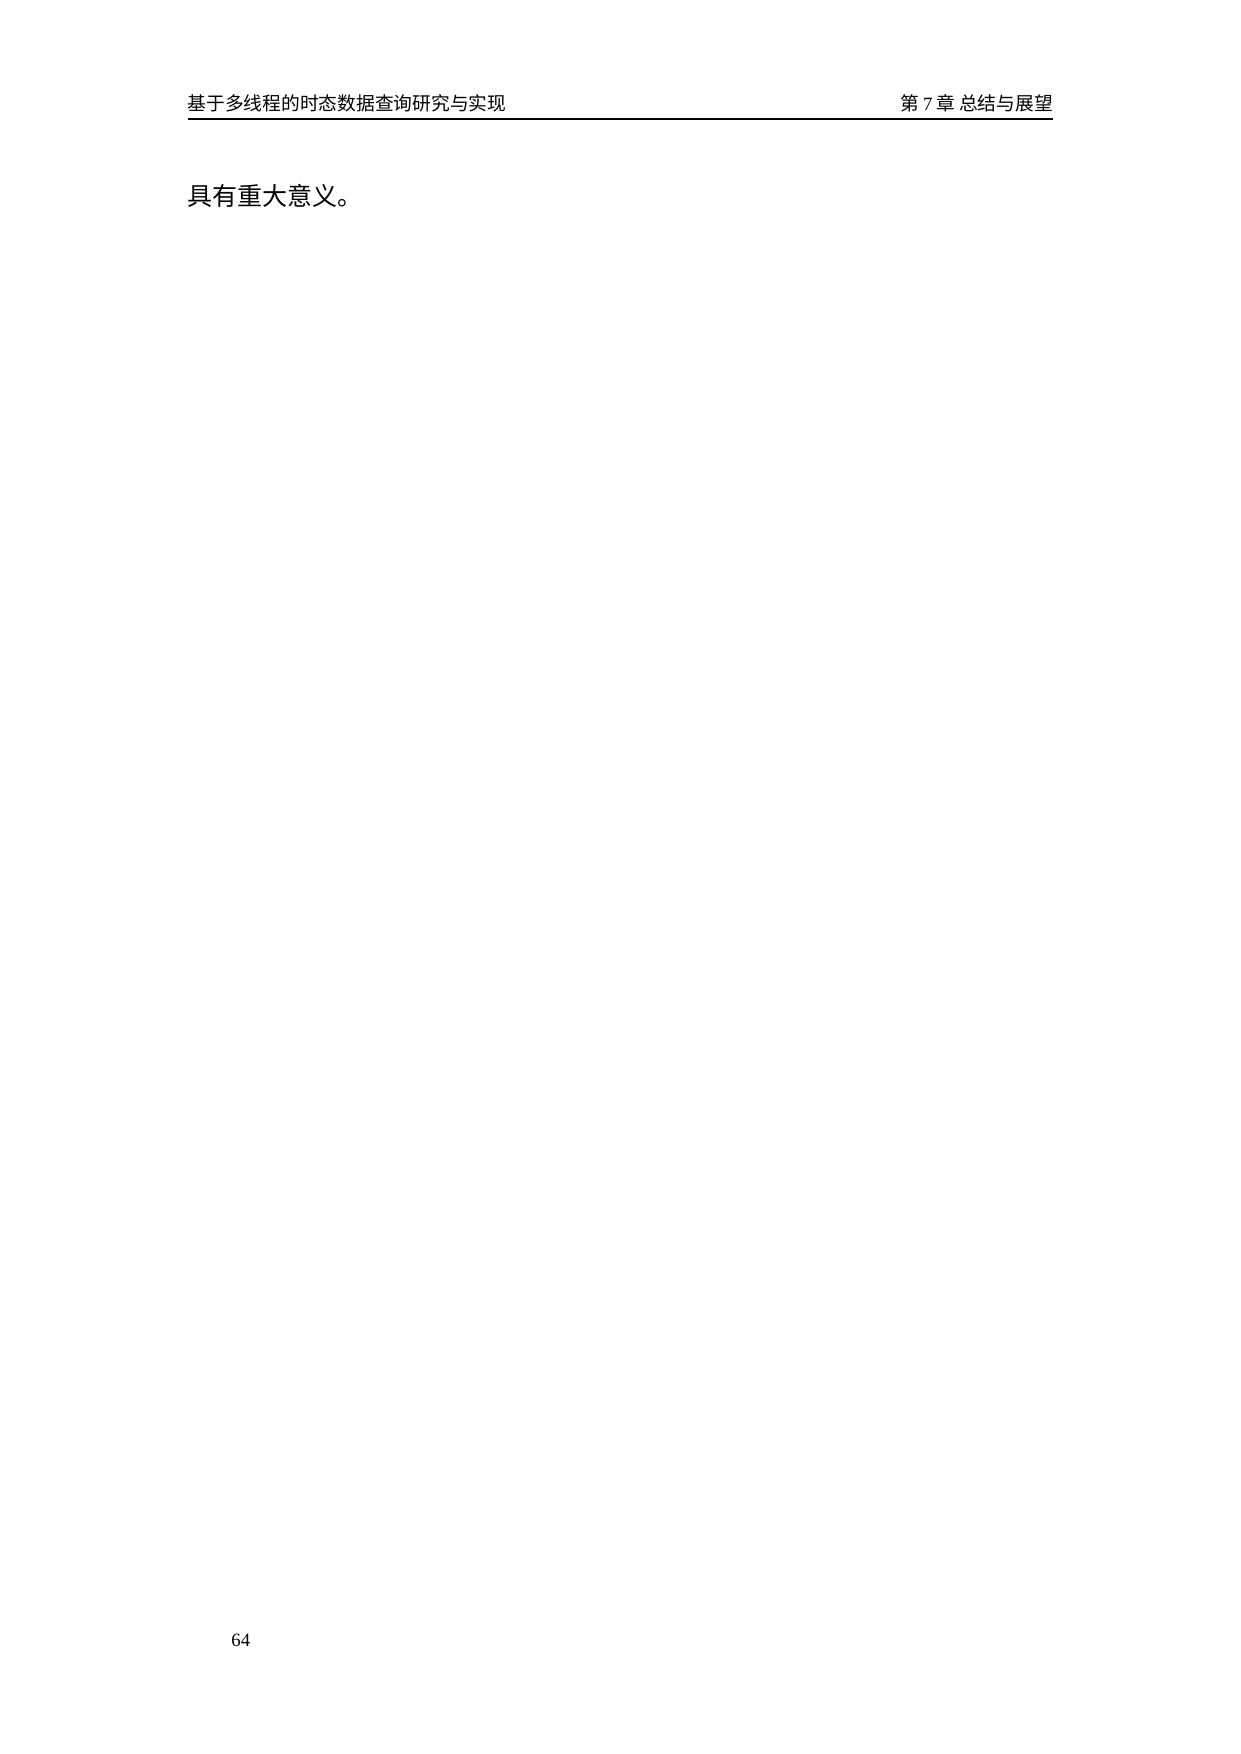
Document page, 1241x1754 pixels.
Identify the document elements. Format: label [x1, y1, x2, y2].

text [187, 162, 1053, 227]
